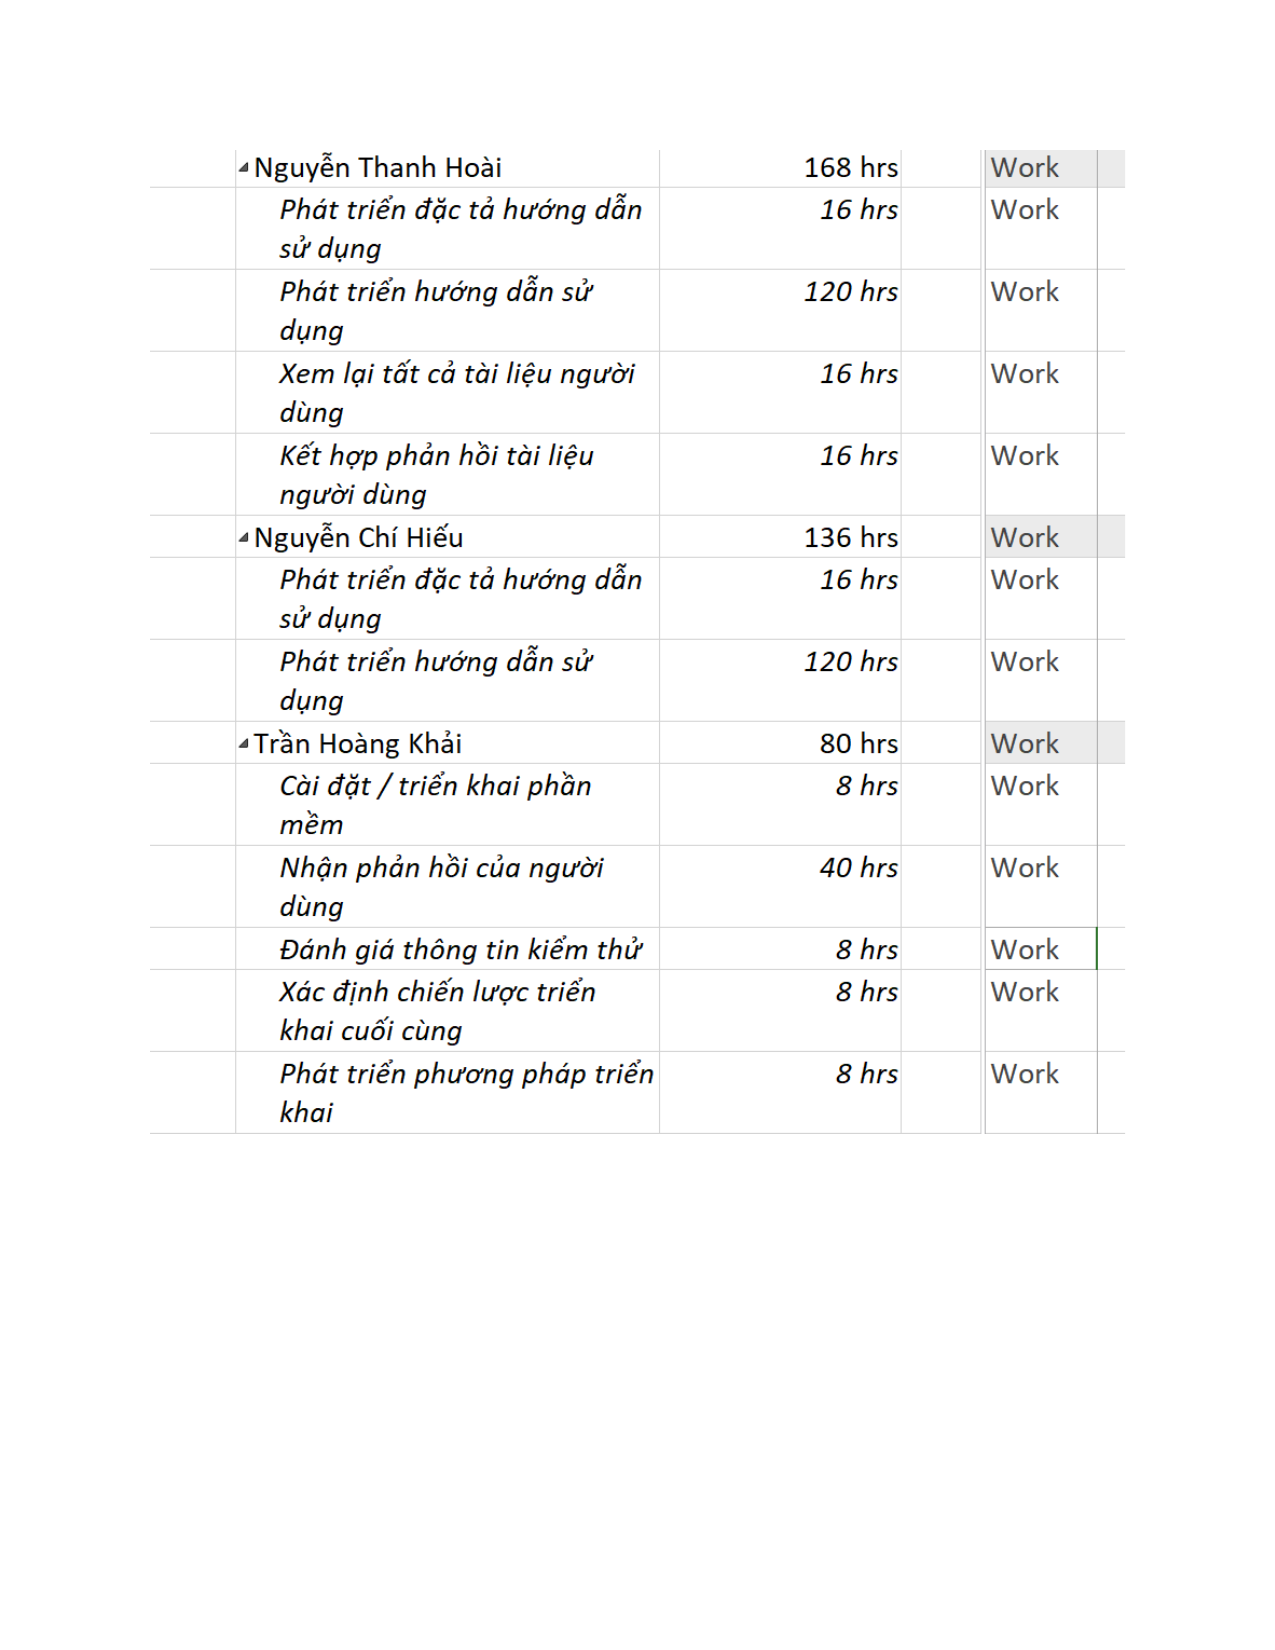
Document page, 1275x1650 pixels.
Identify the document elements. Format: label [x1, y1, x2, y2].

picture [150, 150, 1125, 1134]
